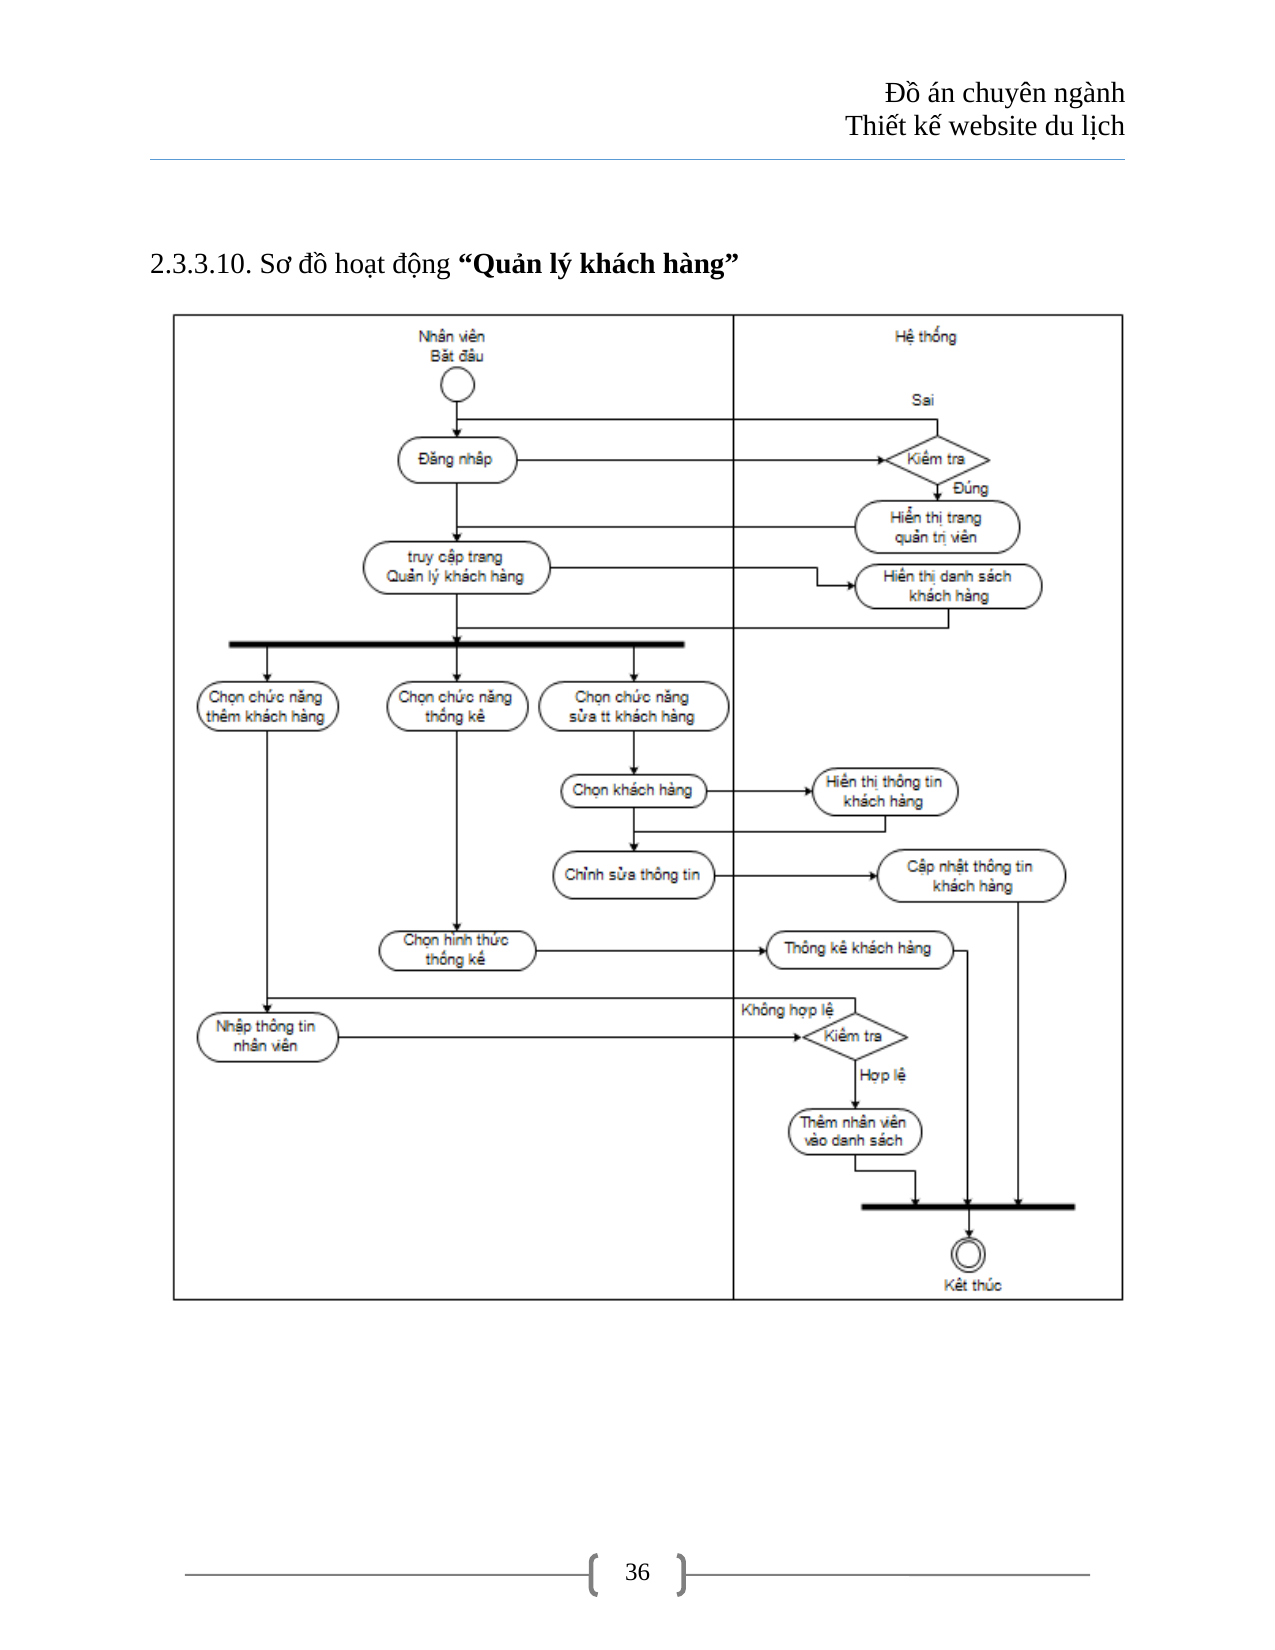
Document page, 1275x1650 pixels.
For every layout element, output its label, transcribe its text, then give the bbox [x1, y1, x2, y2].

picture [167, 308, 1133, 1309]
subtitle 2.3.3.10. Sơ đồ hoạt động “Quản lý khách hàng” [150, 246, 1125, 280]
